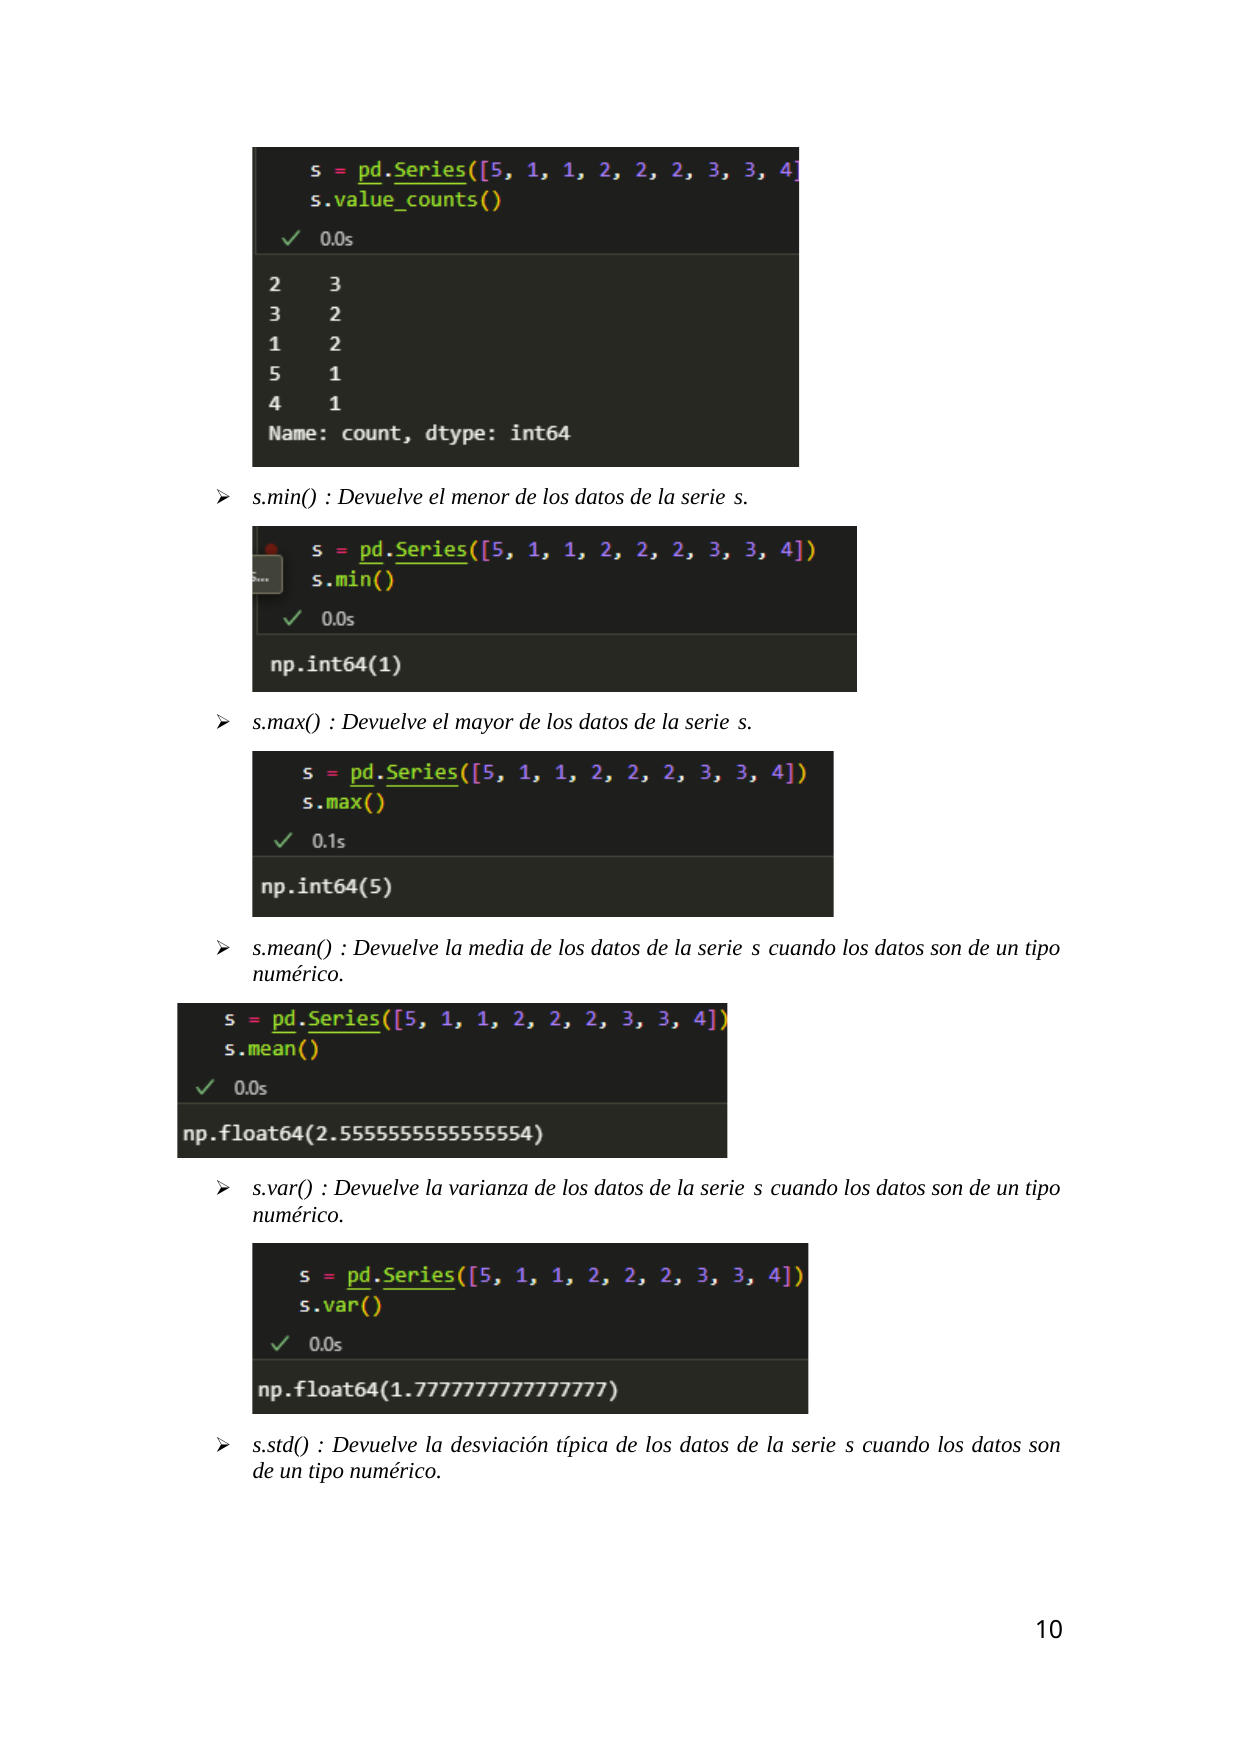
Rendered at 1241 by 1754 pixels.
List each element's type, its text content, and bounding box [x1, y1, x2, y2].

text s.min() : Devuelve el menor de los datos de la serie s. [215, 483, 1063, 509]
picture [252, 751, 834, 917]
picture [252, 1243, 809, 1414]
picture [177, 1003, 728, 1158]
picture [252, 147, 800, 467]
picture [252, 526, 857, 692]
text s.max() : Devuelve el mayor de los datos de la serie s. [215, 708, 1063, 735]
text s.var() : Devuelve la varianza de los datos de la serie s cuando los datos son de un tipo numérico. [215, 1174, 1063, 1227]
text s.mean() : Devuelve la media de los datos de la serie s cuando los datos son de un tipo numérico. [215, 934, 1063, 986]
text s.std() : Devuelve la desviación típica de los datos de la serie s cuando los datos son de un tipo numérico. [215, 1431, 1063, 1483]
